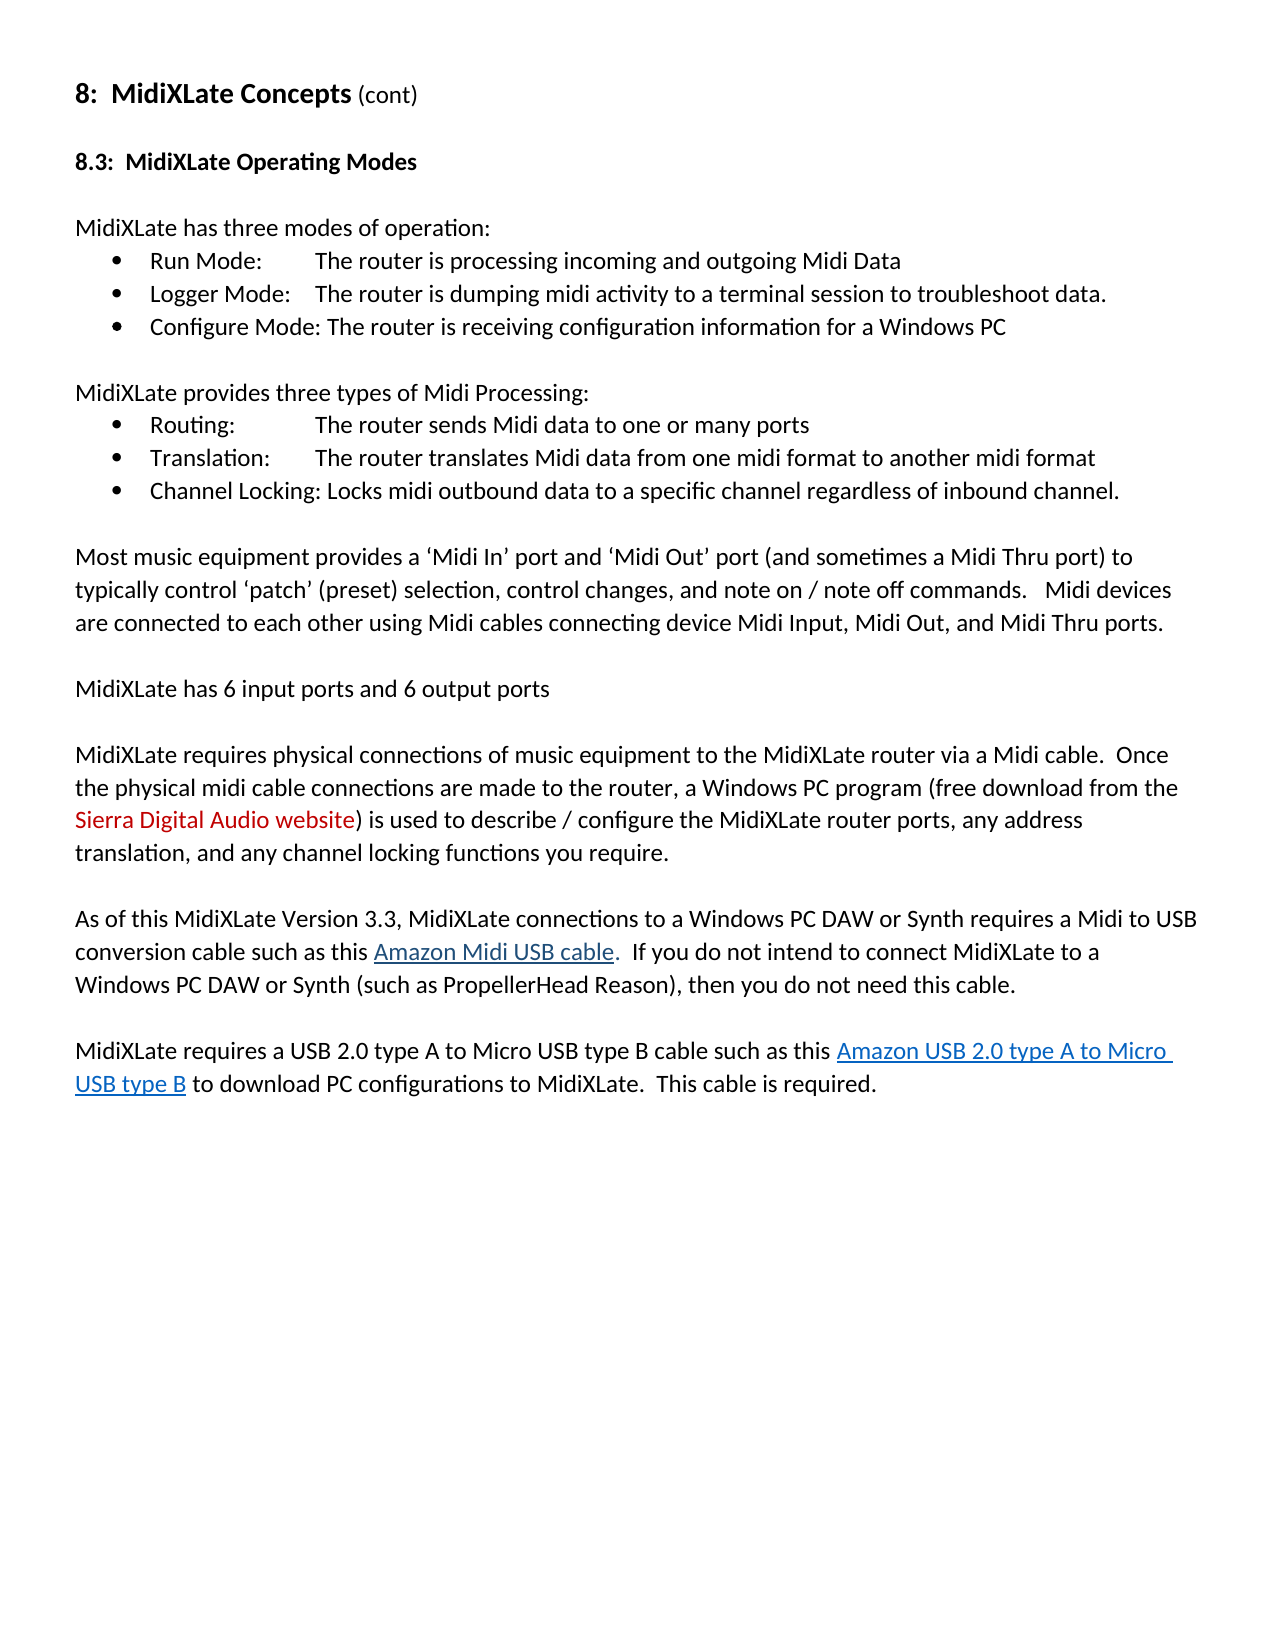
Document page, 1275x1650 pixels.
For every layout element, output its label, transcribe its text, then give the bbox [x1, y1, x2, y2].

text MidiXLate requires a USB 2.0 type A to Micro USB type B cable such as this Amazon USB 2.0 type A to Micro USB type B to download PC configurations to MidiXLate. This cable is required. [75, 1035, 1200, 1098]
text 8: MidiXLate Concepts (cont) [75, 75, 1200, 111]
list Logger Mode: The router is dumping midi activity to a terminal session to troubleshoot data. [112, 278, 1200, 308]
list Channel Locking: Locks midi outbound data to a specific channel regardless of inbound channel. [112, 476, 1200, 506]
list Routing: The router sends Midi data to one or many ports [112, 410, 1200, 440]
list Run Mode: The router is processing incoming and outgoing Midi Data [112, 245, 1200, 276]
list Translation: The router translates Midi data from one midi format to another midi format [112, 443, 1200, 473]
list Configure Mode: The router is receiving configuration information for a Windows PC [112, 311, 1200, 341]
text MidiXLate has 6 input ports and 6 output ports [75, 673, 1200, 703]
text Most music equipment provides a ‘Midi In’ port and ‘Midi Out’ port (and sometimes a Midi Thru port) to typically control ‘patch’ (preset) selection, control changes, and note on / note off commands. Midi devices are connected to each other using Midi cables connecting device Midi Input, Midi Out, and Midi Thru ports. [75, 541, 1200, 638]
text MidiXLate requires physical connections of music equipment to the MidiXLate router via a Midi cable. Once the physical midi cable connections are made to the router, a Windows PC program (free download from the Sierra Digital Audio website) is used to describe / configure the MidiXLate router ports, any address translation, and any channel locking functions you require. [75, 739, 1200, 868]
text MidiXLate has three modes of operation: [75, 212, 1200, 243]
text 8.3: MidiXLate Operating Modes [75, 146, 1200, 177]
text MidiXLate provides three types of Midi Processing: [75, 377, 1200, 407]
text As of this MidiXLate Version 3.3, MidiXLate connections to a Windows PC DAW or Synth requires a Midi to USB conversion cable such as this Amazon Midi USB cable. If you do not intend to connect MidiXLate to a Windows PC DAW or Synth (such as PropellerHead Reason), then you do not need this cable. [75, 903, 1200, 1000]
